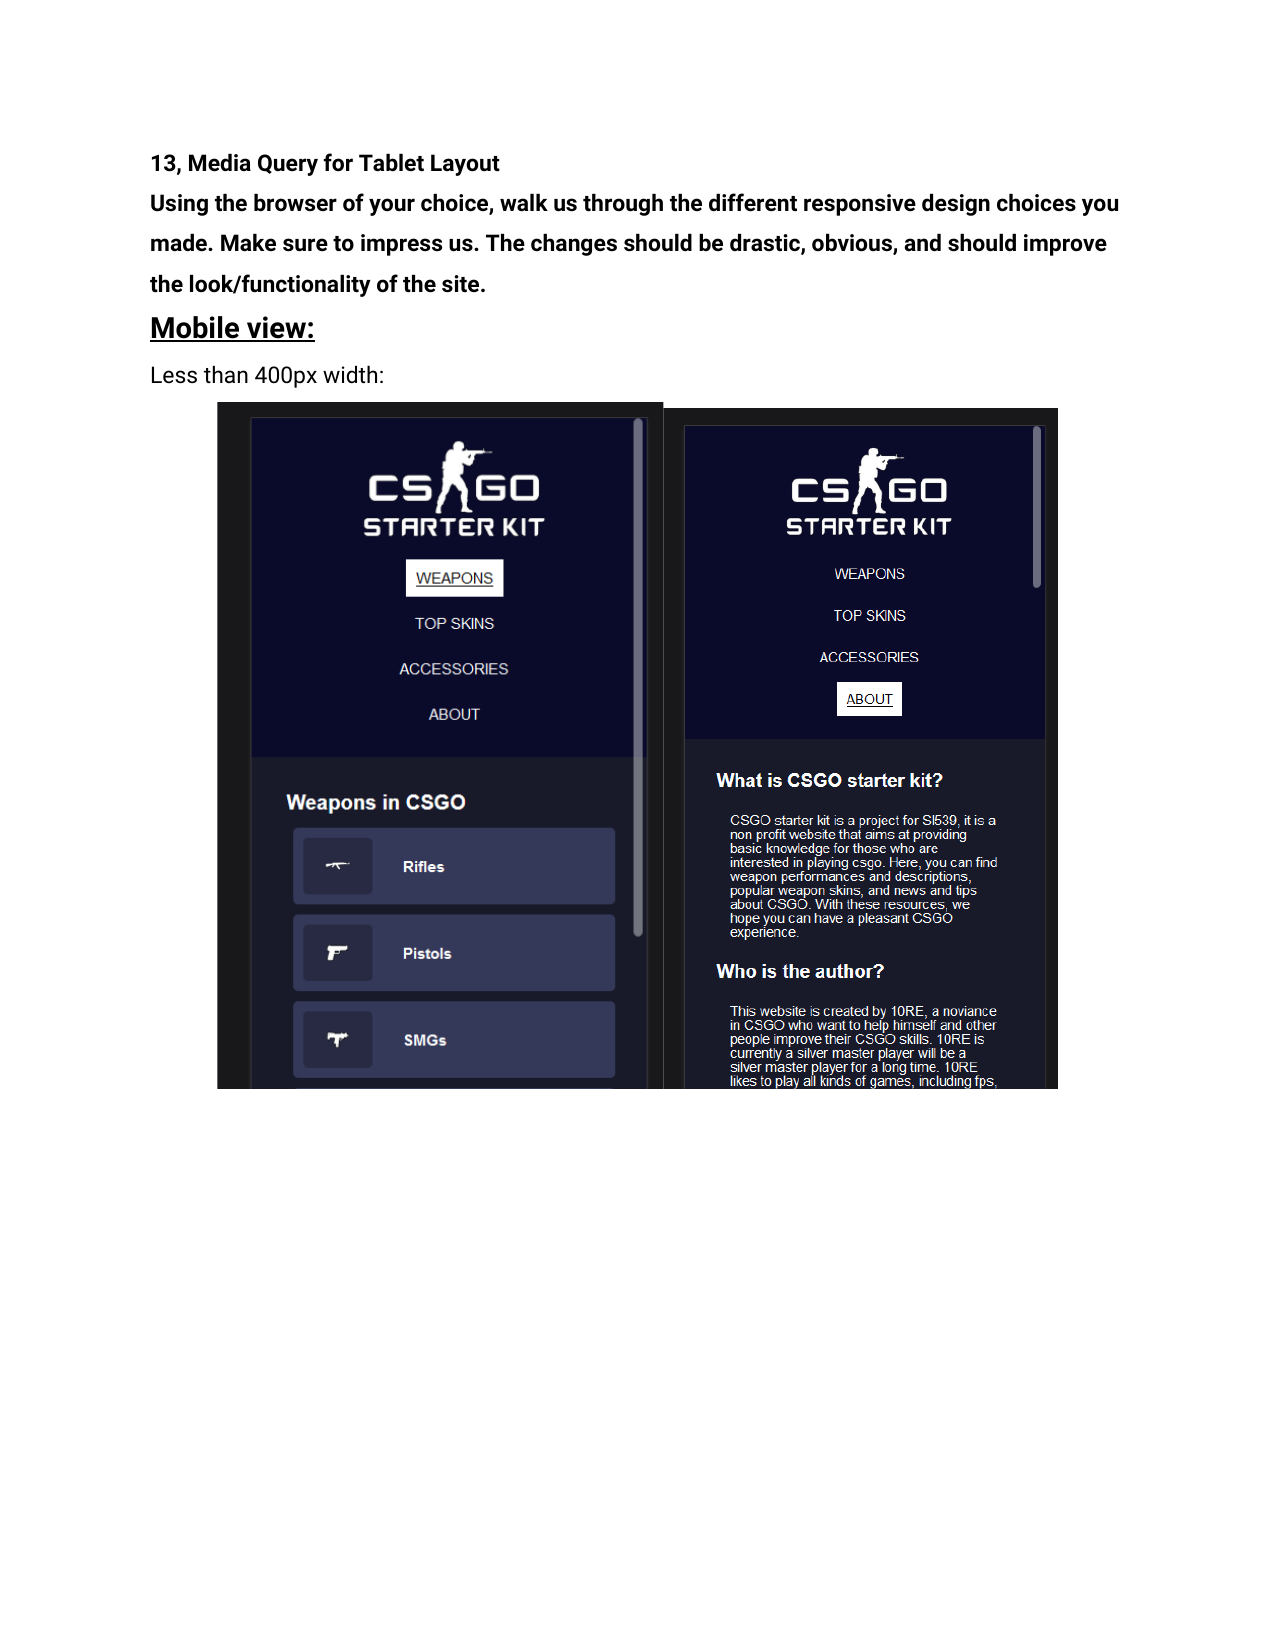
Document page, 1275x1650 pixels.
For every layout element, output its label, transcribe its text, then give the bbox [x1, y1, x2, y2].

text Less than 400px width: [150, 362, 1125, 389]
picture [217, 402, 1058, 1089]
text 13, Media Query for Tablet Layout [150, 150, 1125, 177]
text Mobile view: [150, 311, 1125, 345]
text Using the browser of your choice, walk us through the different responsive design choices you made. Make sure to impress us. The changes should be drastic, obvious, and should improve the look/functionality of the site. [150, 190, 1125, 298]
